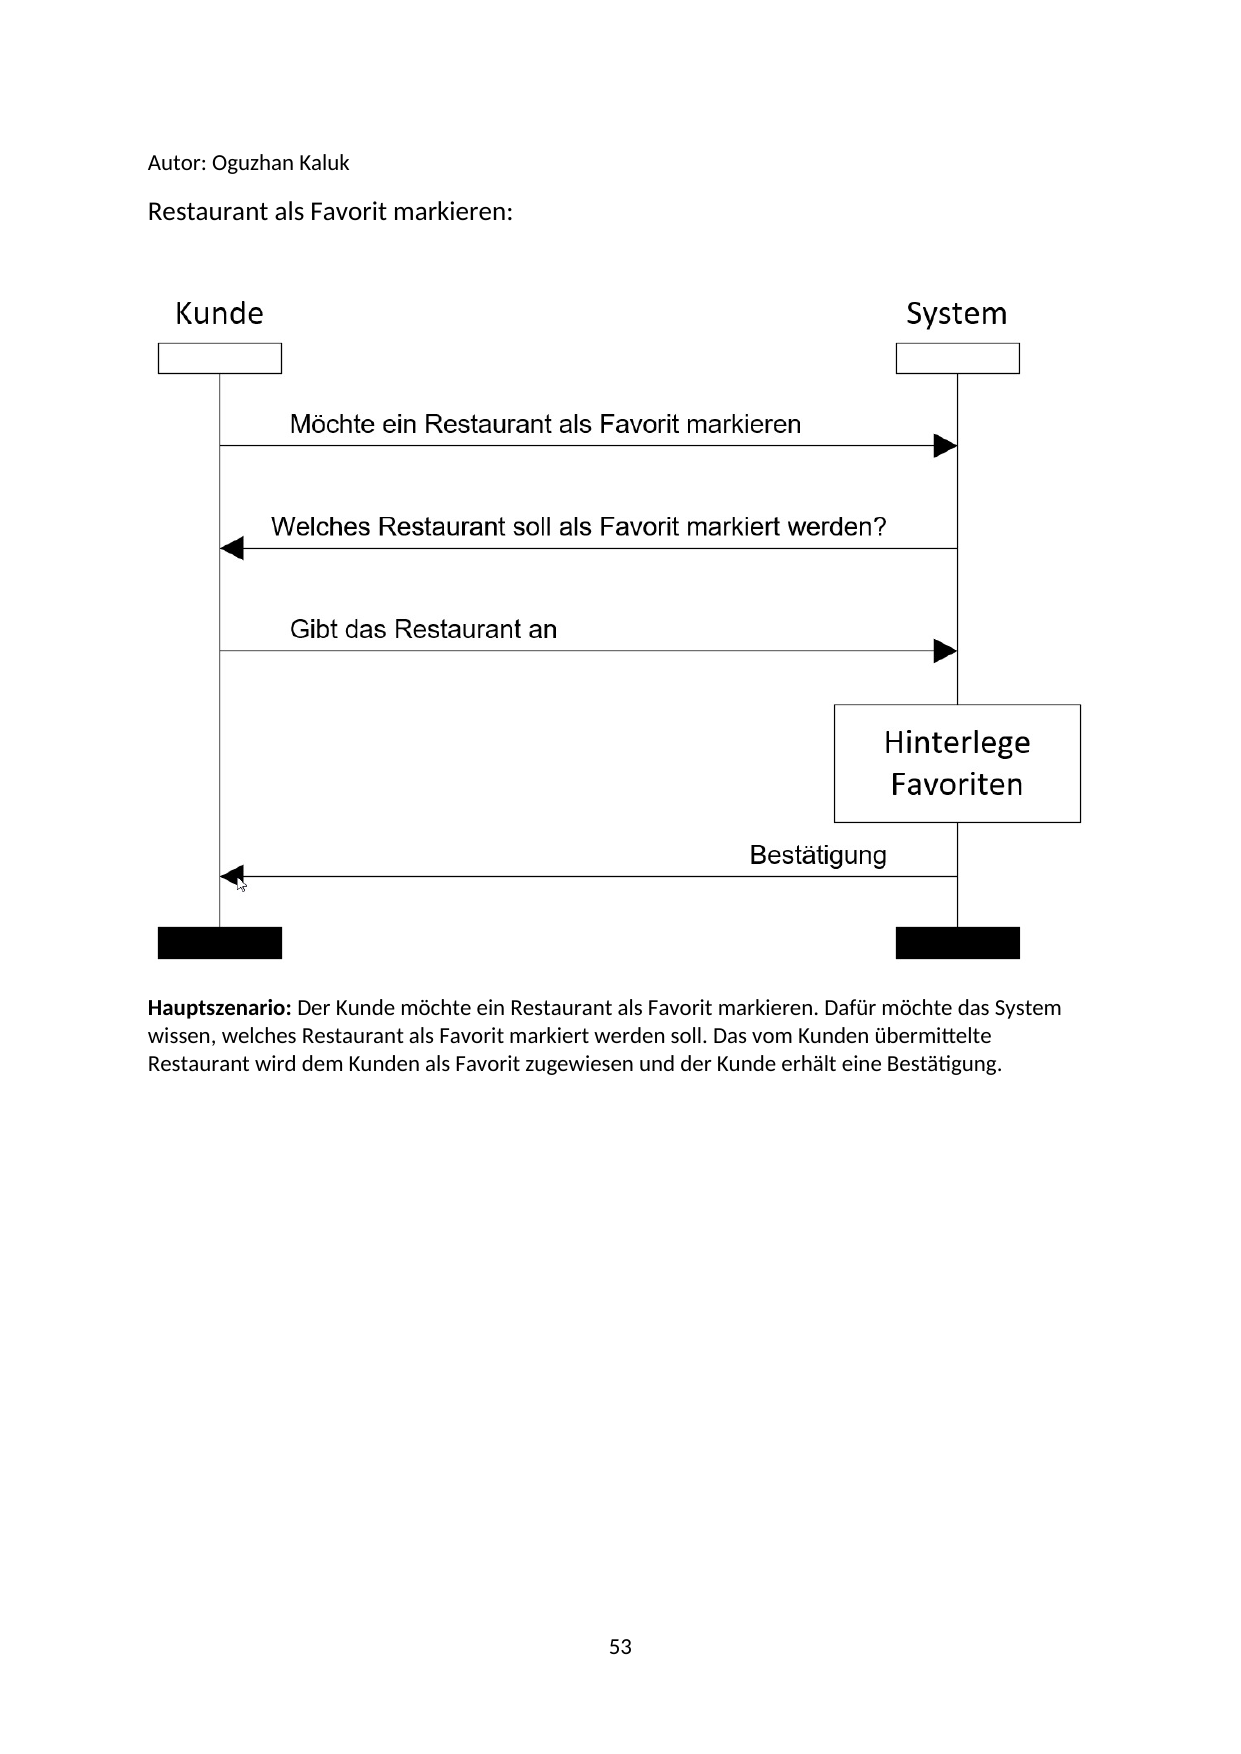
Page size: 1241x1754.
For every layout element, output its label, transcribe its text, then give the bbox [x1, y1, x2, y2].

text Restaurant als Favorit markieren: [148, 194, 1093, 227]
picture [147, 293, 1093, 975]
text Hauptszenario: Der Kunde möchte ein Restaurant als Favorit markieren. Dafür möchte das System wissen, welches Restaurant als Favorit markiert werden soll. Das vom Kunden übermittelte Restaurant wird dem Kunden als Favorit zugewiesen und der Kunde erhält eine Bestätigung. [148, 993, 1093, 1077]
text Autor: Oguzhan Kaluk [148, 148, 1093, 176]
